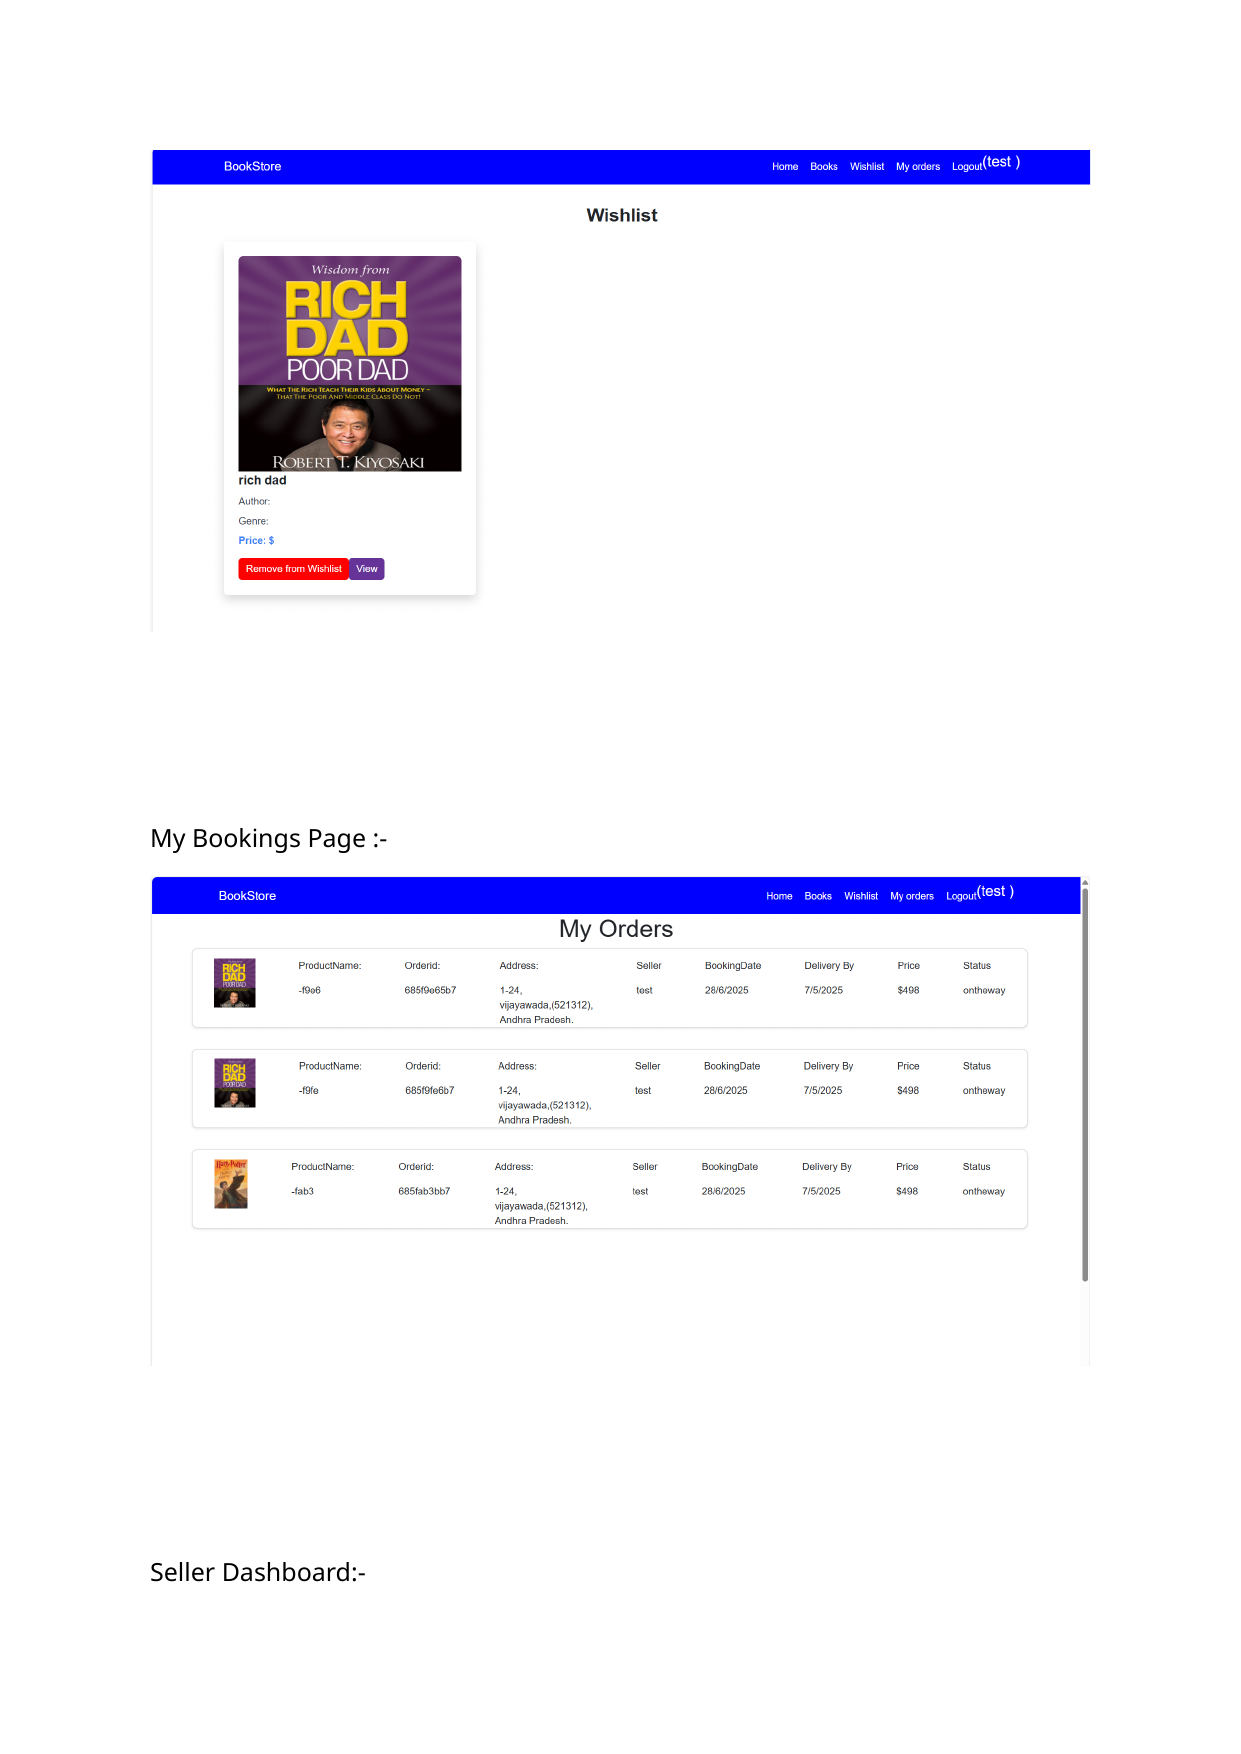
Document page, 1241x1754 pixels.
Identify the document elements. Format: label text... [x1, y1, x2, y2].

text My Bookings Page :- [150, 821, 1090, 855]
picture [150, 876, 1091, 1366]
text Seller Dashboard:- [150, 1555, 1090, 1589]
picture [150, 150, 1091, 632]
